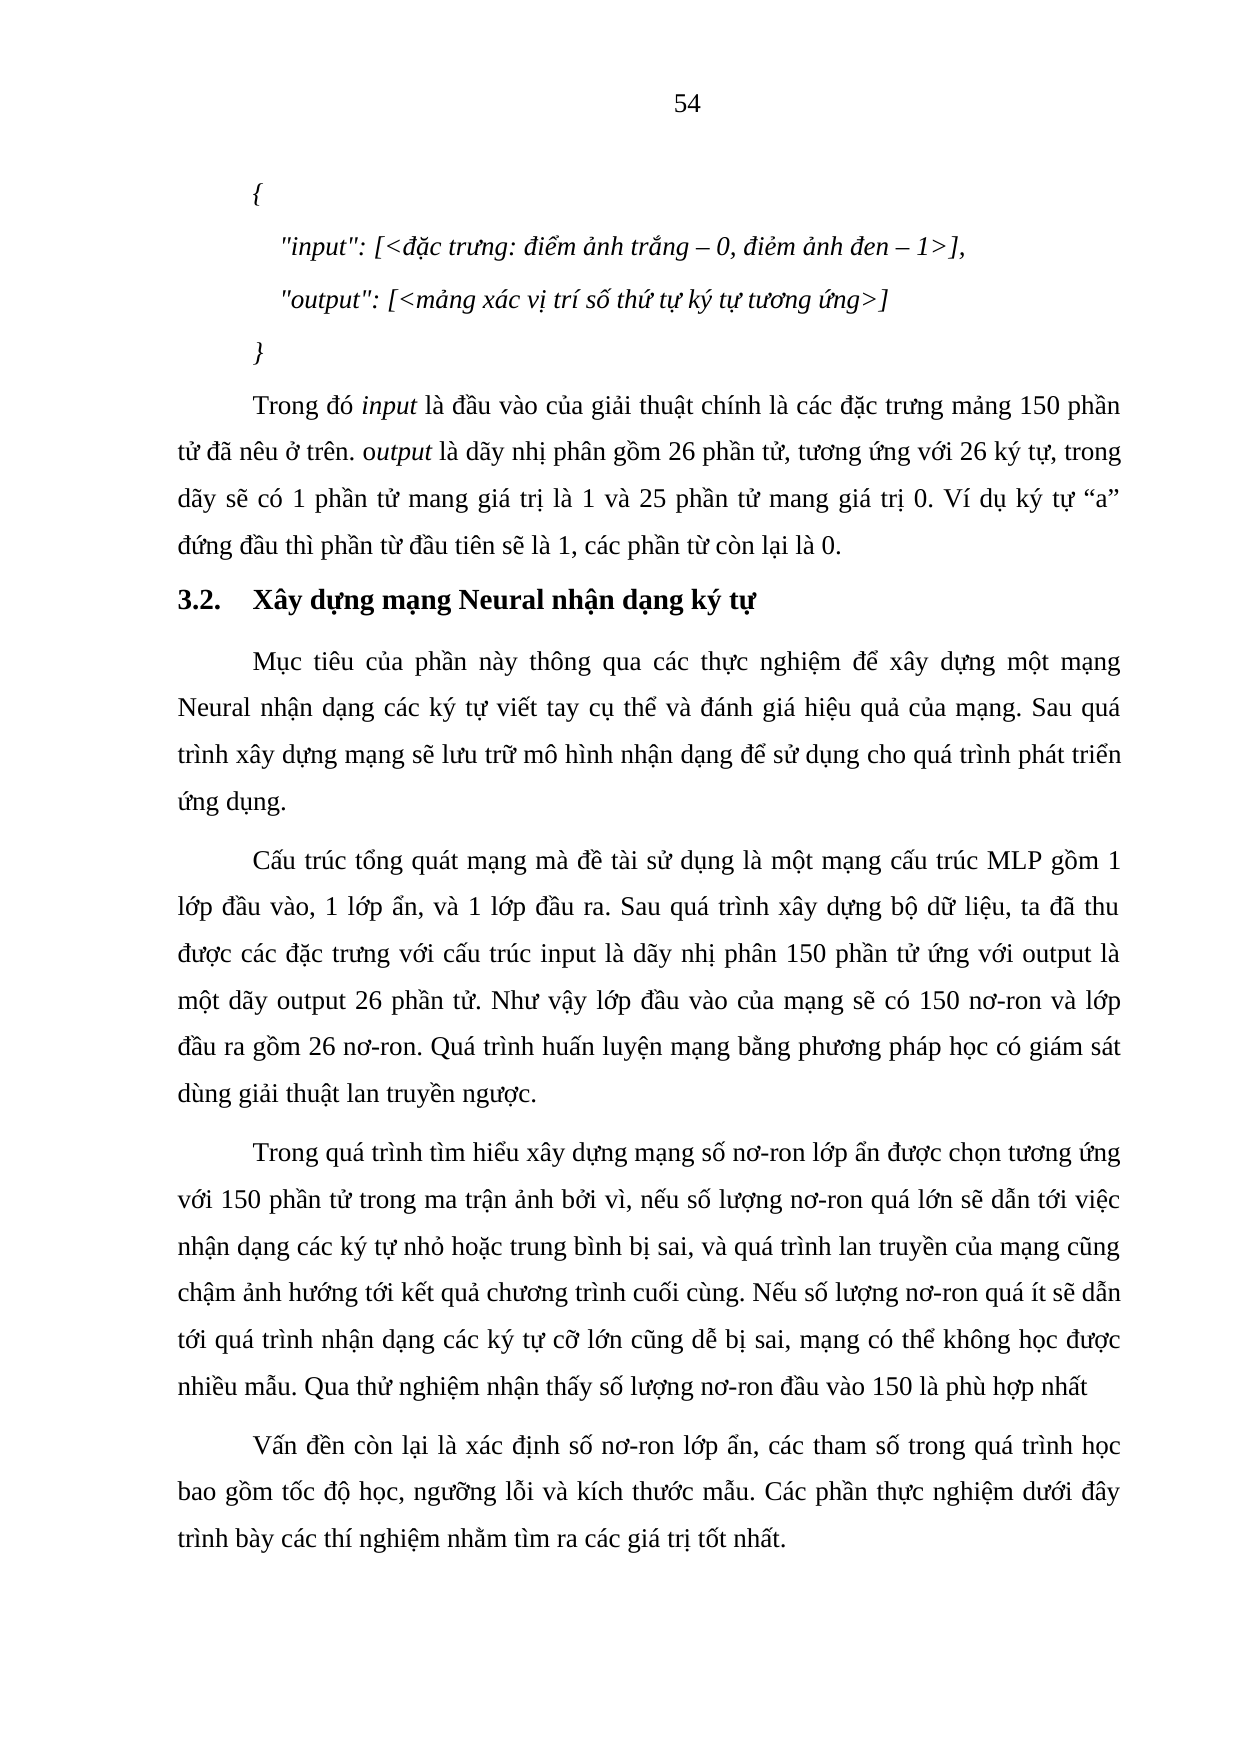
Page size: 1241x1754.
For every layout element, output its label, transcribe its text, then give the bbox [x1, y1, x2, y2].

text "output": [<mảng xác vị trí số thứ tự ký tự tương ứng>] [177, 283, 1122, 314]
text Trong quá trình tìm hiểu xây dựng mạng số nơ-ron lớp ẩn được chọn tương ứng với 150 phần tử trong ma trận ảnh bởi vì, nếu số lượng nơ-ron quá lớn sẽ dẫn tới việc nhận dạng các ký tự nhỏ hoặc trung bình bị sai, và quá trình lan truyền của mạng cũng chậm ảnh hướng tới kết quả chương trình cuối cùng. Nếu số lượng nơ-ron quá ít sẽ dẫn tới quá trình nhận dạng các ký tự cỡ lớn cũng dễ bị sai, mạng có thể không học được nhiều mẫu. Qua thử nghiệm nhận thấy số lượng nơ-ron đầu vào 150 là phù hợp nhất [177, 1136, 1122, 1401]
text "input": [<đặc trưng: điểm ảnh trắng – 0, điẻm ảnh đen – 1>], [177, 230, 1122, 261]
text Vấn đền còn lại là xác định số nơ-ron lớp ẩn, các tham số trong quá trình học bao gồm tốc độ học, ngưỡng lỗi và kích thước mẫu. Các phần thực nghiệm dưới đây trình bày các thí nghiệm nhằm tìm ra các giá trị tốt nhất. [177, 1429, 1122, 1553]
subtitle Xây dựng mạng Neural nhận dạng ký tự [177, 582, 1122, 615]
text Mục tiêu của phần này thông qua các thực nghiệm để xây dựng một mạng Neural nhận dạng các ký tự viết tay cụ thể và đánh giá hiệu quả của mạng. Sau quá trình xây dựng mạng sẽ lưu trữ mô hình nhận dạng để sử dụng cho quá trình phát triển ứng dụng. [177, 644, 1122, 816]
text Cấu trúc tổng quát mạng mà đề tài sử dụng là một mạng cấu trúc MLP gồm 1 lớp đầu vào, 1 lớp ẩn, và 1 lớp đầu ra. Sau quá trình xây dựng bộ dữ liệu, ta đã thu được các đặc trưng với cấu trúc input là dãy nhị phân 150 phần tử ứng với output là một dãy output 26 phần tử. Như vậy lớp đầu vào của mạng sẽ có 150 nơ-ron và lớp đầu ra gồm 26 nơ-ron. Quá trình huấn luyện mạng bằng phương pháp học có giám sát dùng giải thuật lan truyền ngược. [177, 844, 1122, 1108]
text Trong đó input là đầu vào của giải thuật chính là các đặc trưng mảng 150 phần tử đã nêu ở trên. output là dãy nhị phân gồm 26 phần tử, tương ứng với 26 ký tự, trong dãy sẽ có 1 phần tử mang giá trị là 1 và 25 phần tử mang giá trị 0. Ví dụ ký tự “a” đứng đầu thì phần từ đầu tiên sẽ là 1, các phần từ còn lại là 0. [177, 389, 1122, 560]
text } [177, 336, 1122, 367]
text { [177, 177, 1122, 208]
